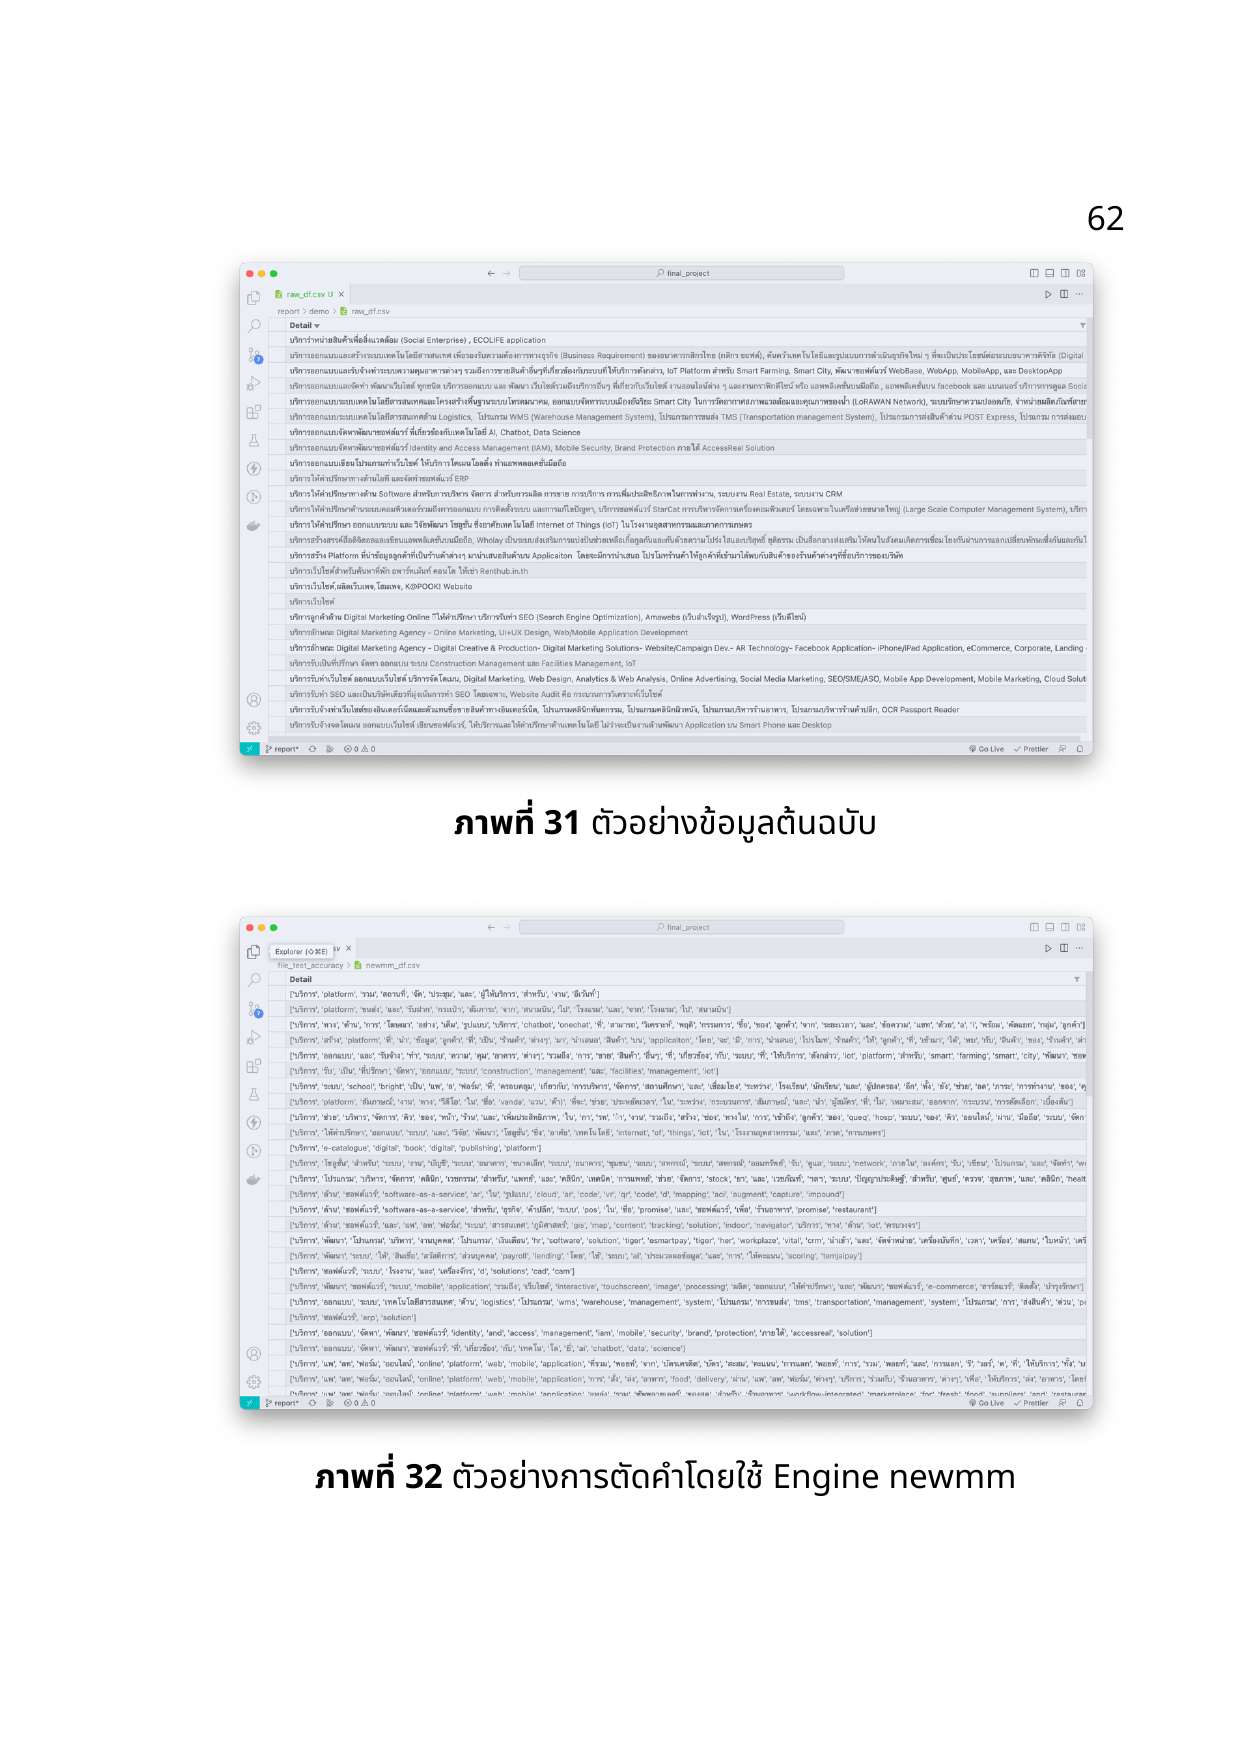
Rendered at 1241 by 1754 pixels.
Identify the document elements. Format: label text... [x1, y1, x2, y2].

picture [206, 894, 1125, 1453]
text ภาพที่ 32 ตัวอย่างการตัดคำโดยใช้ Engine newmm [206, 1453, 1125, 1503]
picture [206, 240, 1125, 799]
text ภาพที่ 31 ตัวอย่างข้อมูลต้นฉบับ [206, 799, 1125, 849]
